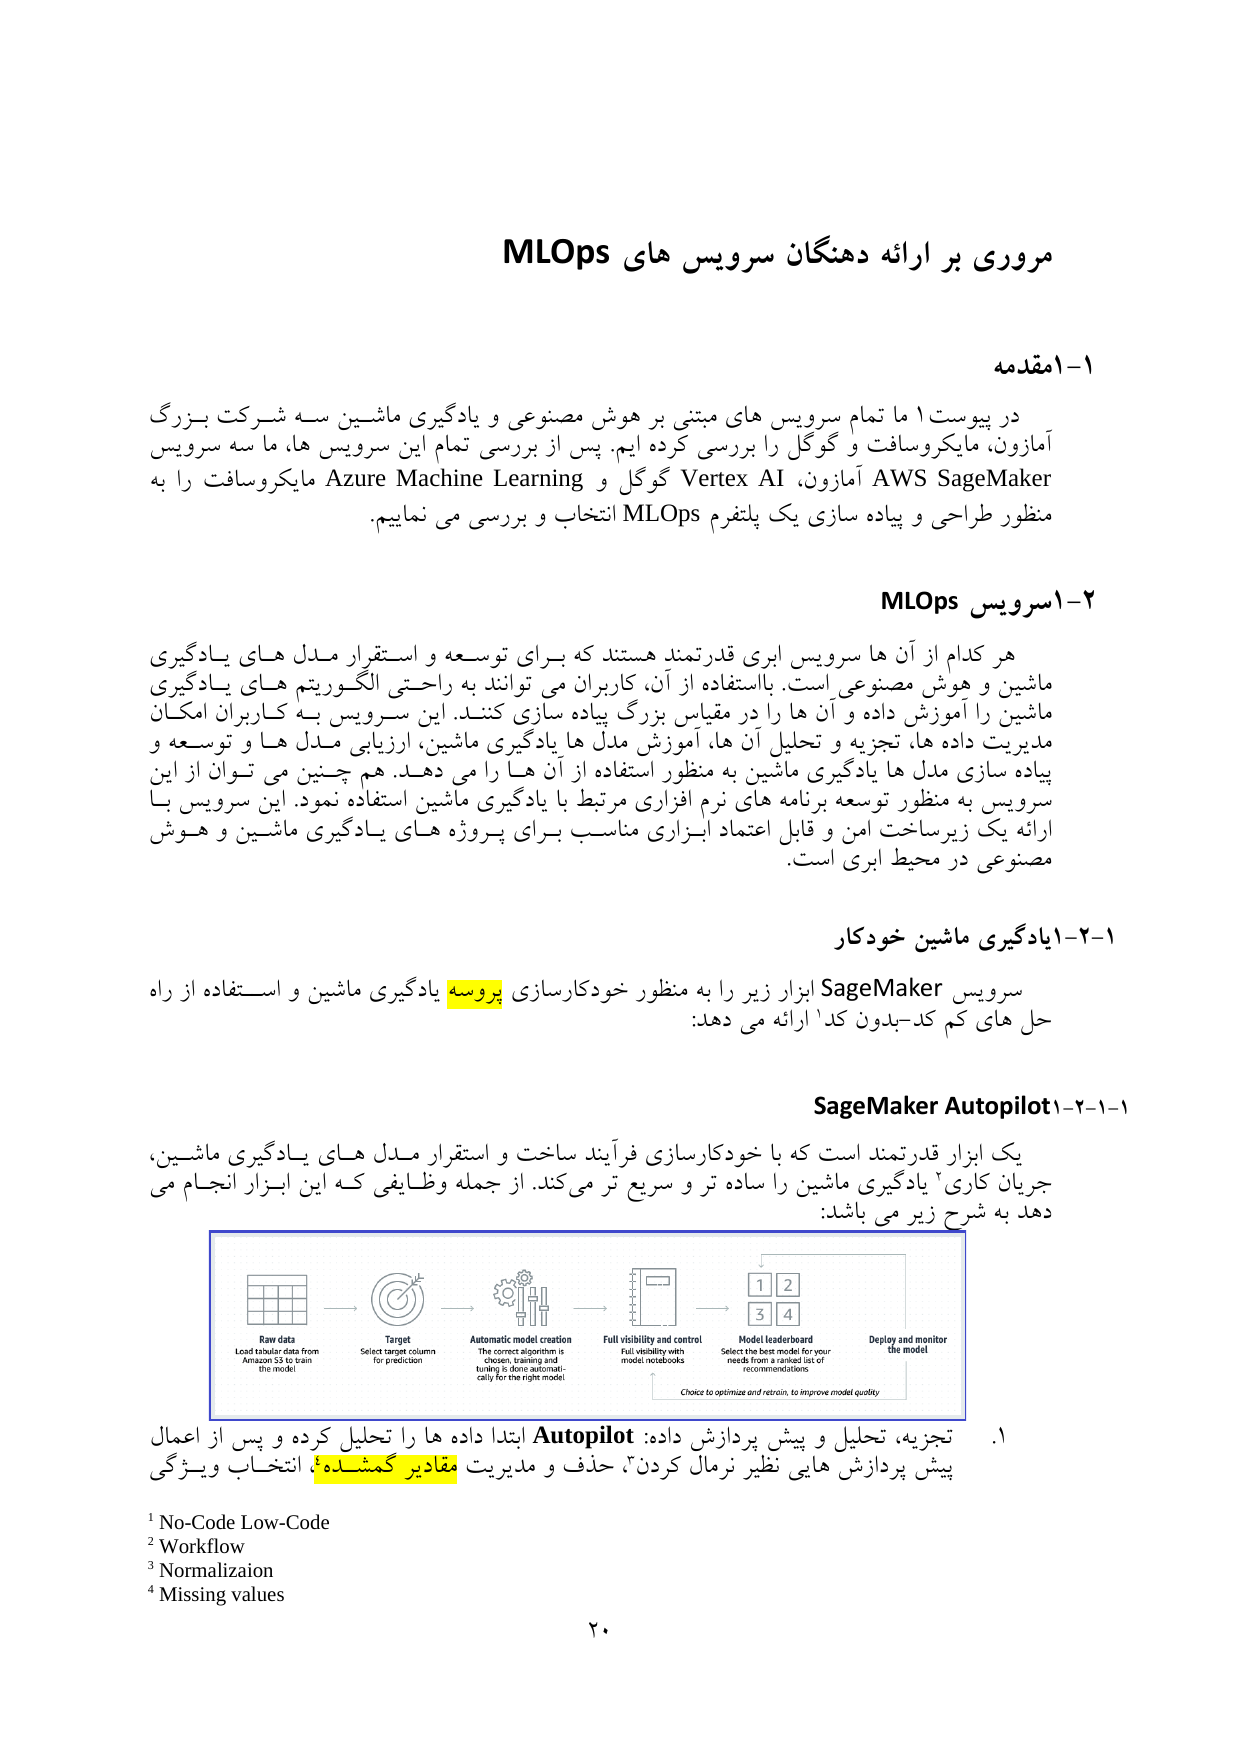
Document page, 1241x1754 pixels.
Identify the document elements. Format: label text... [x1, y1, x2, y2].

picture [208, 1230, 967, 1421]
subtitle مروری بر ارائه دهنگان سرویس های MLOps [148, 227, 1051, 279]
text در پیوست1 ما تمام سرویس های مبتنی بر هوش مصنوعی و یادگیری ماشین سه شرکت بزرگ آمازون، مایکروسافت و گوگل را بررسی کرده ایم. پس از بررسی تمام این سرویس ها، ما سه سرویس AWS SageMaker آمازون، Vertex AI گوگل و Azure Machine Learning مایکروسافت را به منظور طراحی و پیاده سازی یک پلتفرم MLOps انتخاب و بررسی می نماییم. [148, 405, 1051, 533]
subtitle سرویس MLOps [148, 583, 1051, 623]
subtitle مقدمه [148, 355, 1051, 388]
text یک ابزار قدرتمند است که با خودکارسازی فرآیند ساخت و استقرار مدل های یادگیری ماشین، جریان کاری یادگیری ماشین را ساده تر و سریع تر می‌کند. از جمله وظایفی که این ابزار انجام می دهد به شرح زیر می باشد: [148, 1143, 1051, 1230]
subtitle یادگیری ماشین خودکار [148, 927, 1051, 956]
text هر کدام از آن ها سرویس ابری قدرتمند هستند که برای توسعه و استقرار مدل های یادگیری ماشین و هوش مصنوعی است. بااستفاده از آن، کاربران می توانند به راحتی الگوریتم های یادگیری ماشین را آموزش داده و آن ها را در مقیاس بزرگ پیاده سازی کنند. این سرویس به کاربران امکان مدیریت داده ها، تجزیه و تحلیل آن ها، آموزش مدل ها یادگیری ماشین، ارزیابی مدل ها و توسعه و پیاده سازی مدل ها یادگیری ماشین به منظور استفاده از آن ها را می دهد. هم چنین می توان از این سرویس به منظور توسعه برنامه های نرم افزاری مرتبط با یادگیری ماشین استفاده نمود. این سرویس با ارائه یک زیرساخت امن و قابل اعتماد ابزاری مناسب برای پروژه های یادگیری ماشین و هوش مصنوعی در محیط ابری است. [148, 643, 1051, 877]
subtitle SageMaker Autopilot [148, 1088, 1051, 1124]
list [148, 1420, 990, 1484]
text سرویس SageMaker ابزار زیر را به منظور خودکارسازی پروسه یادگیری ماشین و استفاده از راه حل های کم کد-بدون کد ارائه می دهد: [148, 971, 1051, 1038]
